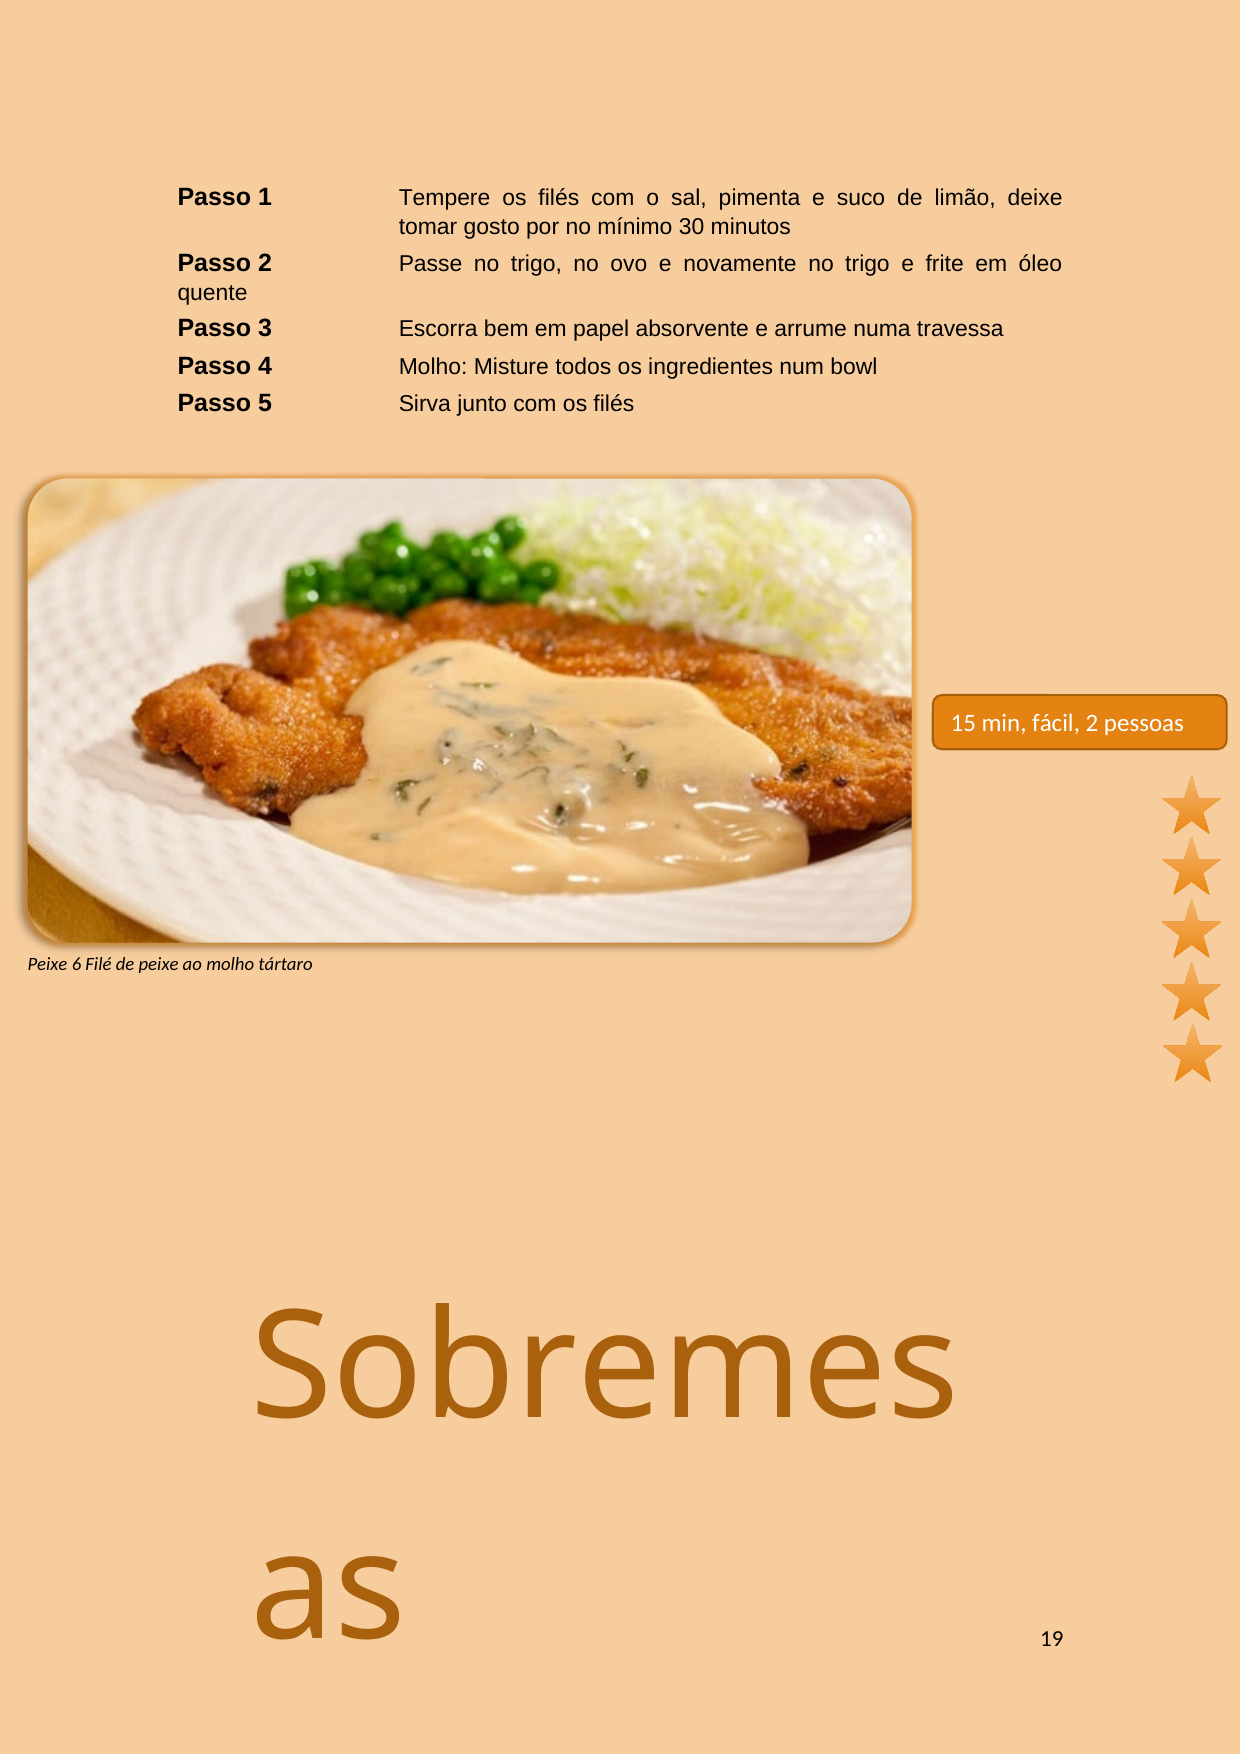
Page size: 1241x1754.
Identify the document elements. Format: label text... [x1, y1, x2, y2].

text Passo 4 Molho: Misture todos os ingredientes num bowl [177, 351, 1063, 379]
text Passo 3 Escorra bem em papel absorvente e arrume numa travessa [177, 313, 1063, 342]
picture [27, 478, 912, 943]
text Passo 2 Passe no trigo, no ovo e novamente no trigo e frite em óleo quente [177, 248, 1063, 305]
text Passo 1 Tempere os filés com o sal, pimenta e suco de limão, deixe tomar gosto por no mínimo 30 minutos [177, 182, 1063, 239]
text Passo 5 Sirva junto com os filés [177, 388, 1063, 417]
